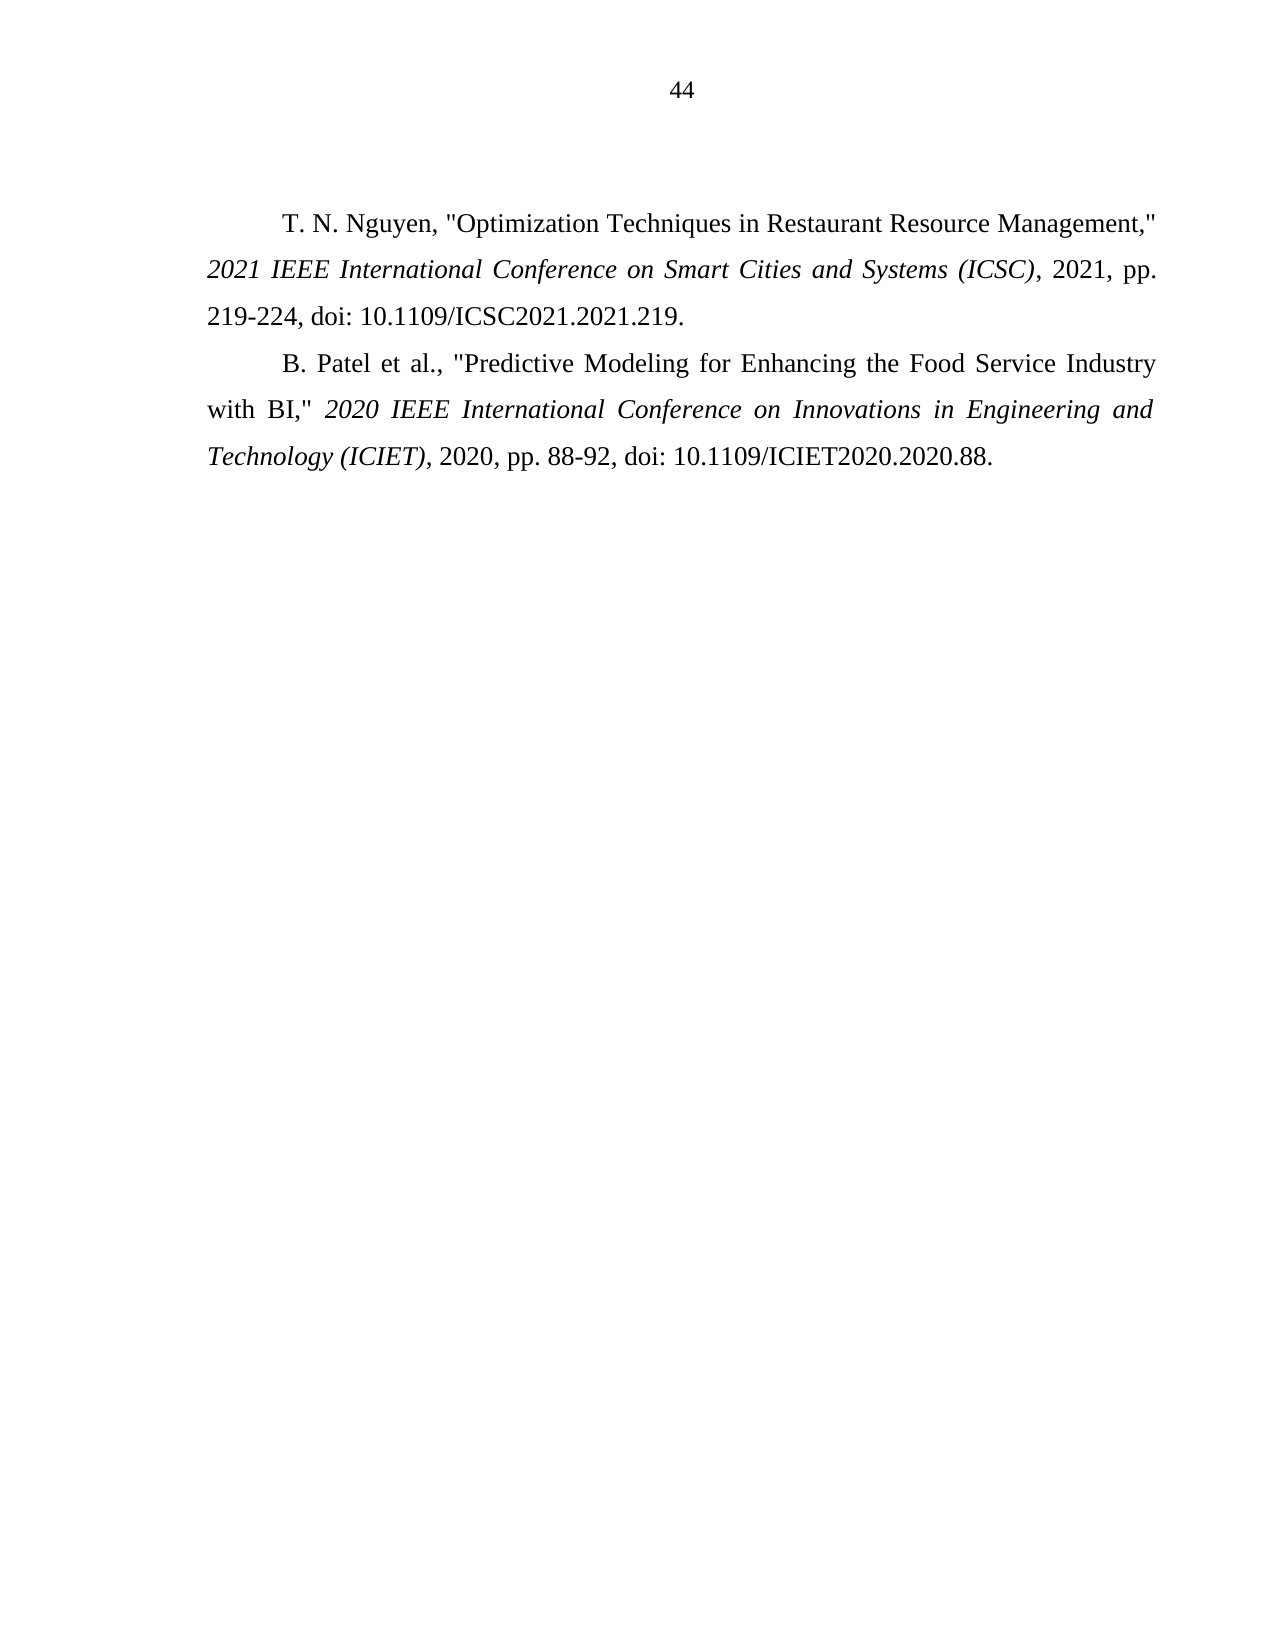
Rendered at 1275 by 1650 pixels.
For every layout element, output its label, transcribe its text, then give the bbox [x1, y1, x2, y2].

text B. Patel et al., "Predictive Modeling for Enhancing the Food Service Industry with BI," 2020 IEEE International Conference on Innovations in Engineering and Technology (ICIET), 2020, pp. 88-92, doi: 10.1109/ICIET2020.2020.88. [207, 347, 1157, 471]
text T. N. Nguyen, "Optimization Techniques in Restaurant Resource Management," 2021 IEEE International Conference on Smart Cities and Systems (ICSC), 2021, pp. 219-224, doi: 10.1109/ICSC2021.2021.219. [207, 207, 1157, 331]
